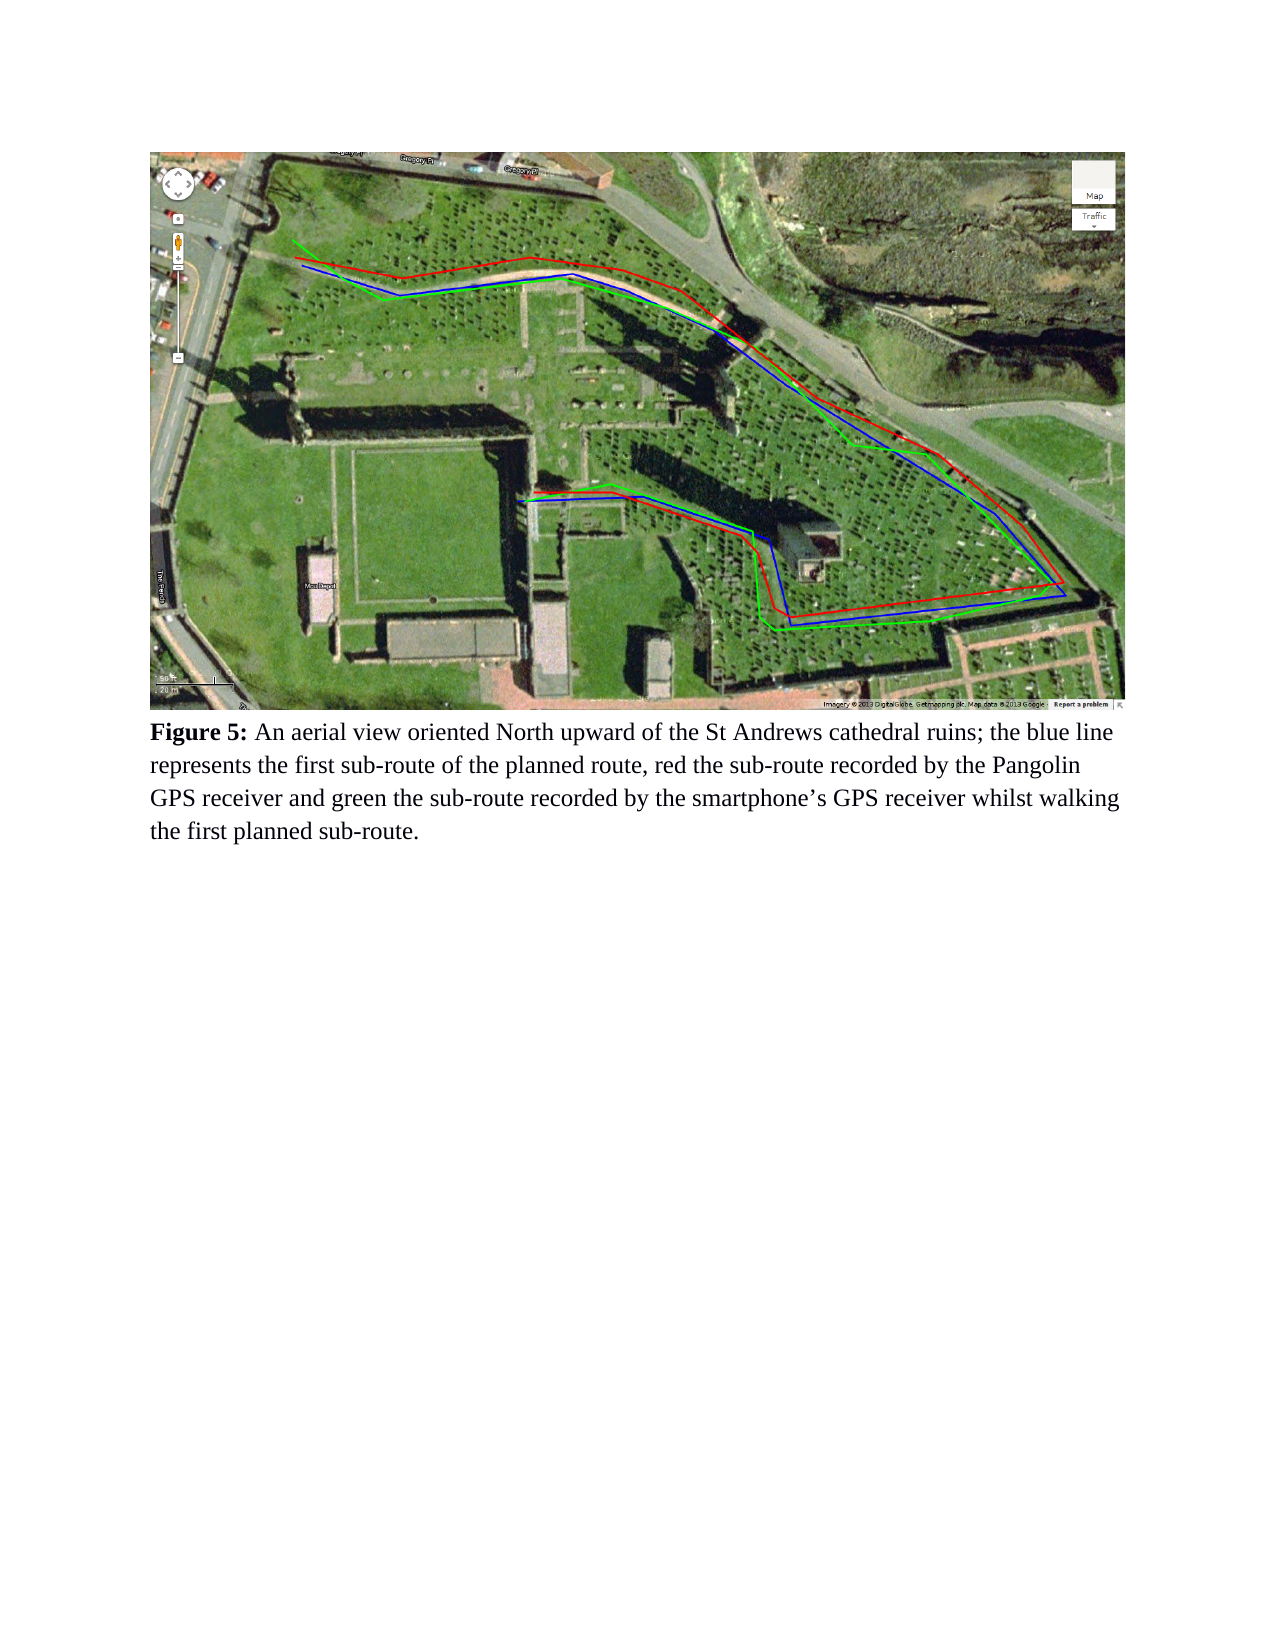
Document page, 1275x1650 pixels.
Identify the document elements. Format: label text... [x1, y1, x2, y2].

picture [150, 152, 1125, 710]
text Figure 5: An aerial view oriented North upward of the St Andrews cathedral ruins; the blue line represents the first sub-route of the planned route, red the sub-route recorded by the Pangolin GPS receiver and green the sub-route recorded by the smartphone’s GPS receiver whilst walking the first planned sub-route. [150, 717, 1125, 845]
